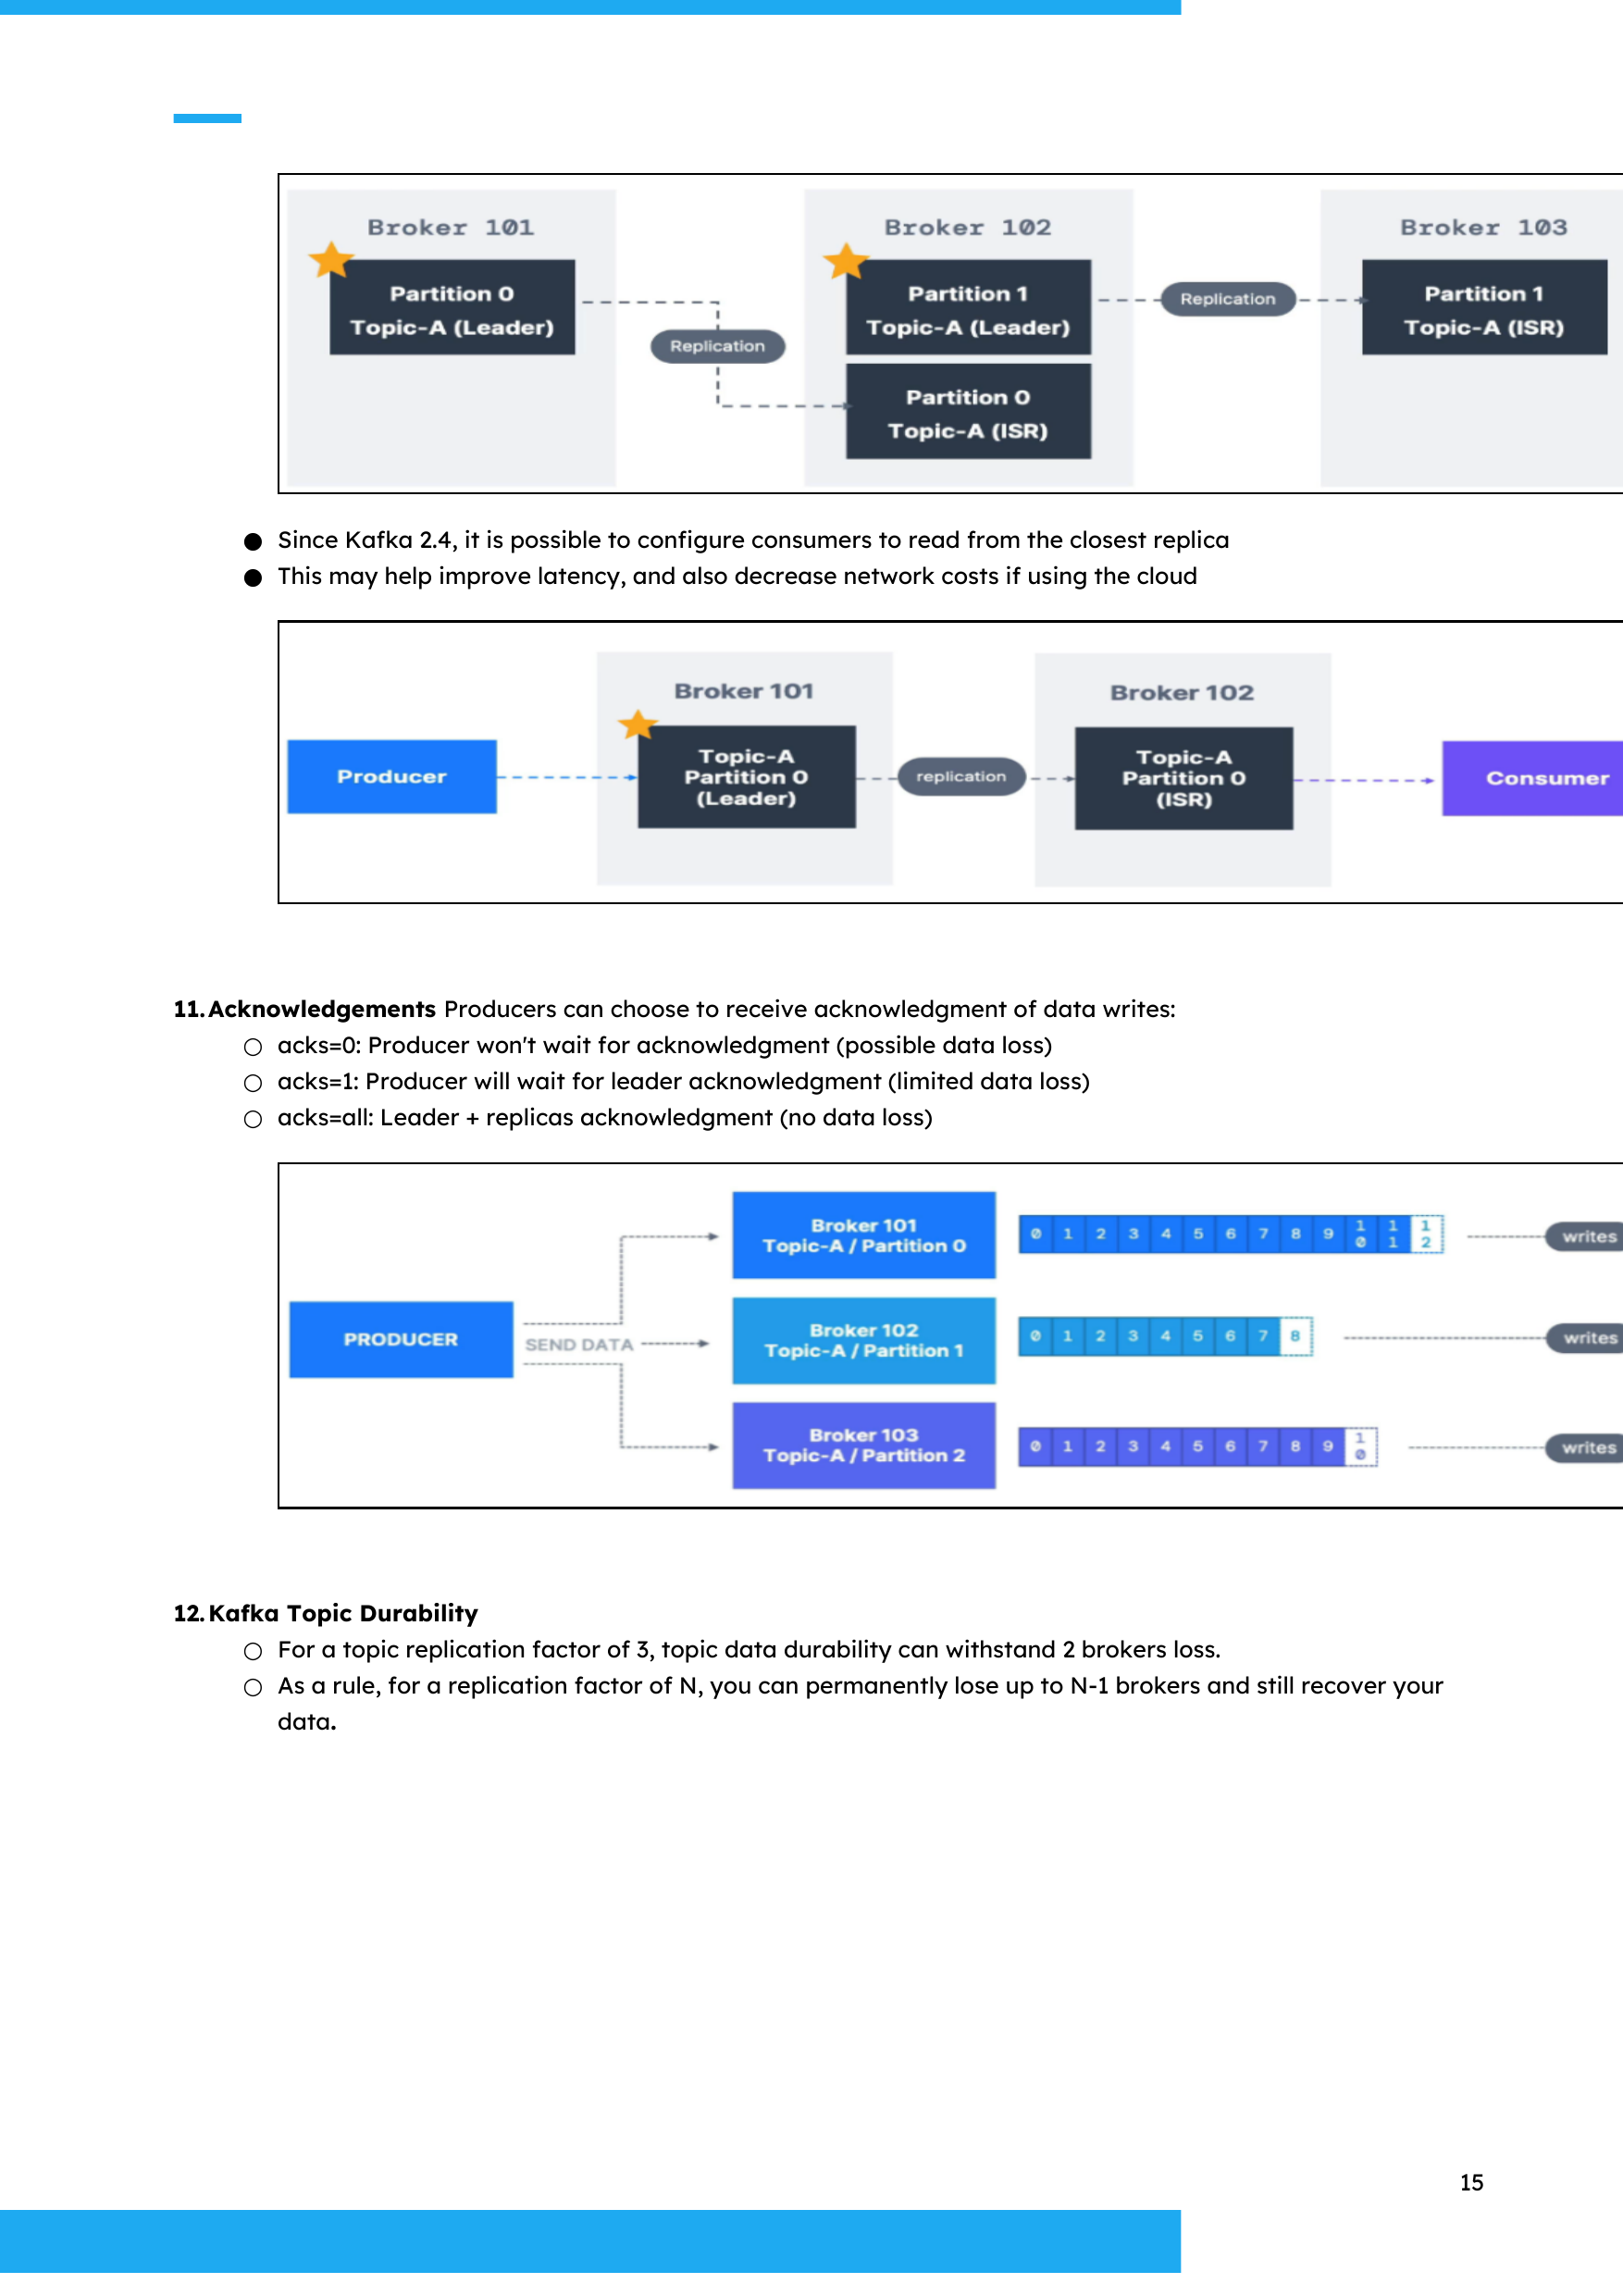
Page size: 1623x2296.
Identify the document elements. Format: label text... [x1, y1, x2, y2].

picture [279, 1164, 1623, 1507]
list acks=1: Producer will wait for leader acknowledgment (limited data loss) [242, 1066, 1484, 1096]
list Since Kafka 2.4, it is possible to configure consumers to read from the closest replica [242, 525, 1484, 553]
list acks=all: Leader + replicas acknowledgment (no data loss) [242, 1102, 1484, 1132]
picture [173, 114, 242, 123]
picture [279, 623, 1623, 902]
list This may help improve latency, and also decrease network costs if using the cloud [242, 561, 1484, 590]
list Acknowledgements Producers can choose to receive acknowledgment of data writes: [173, 994, 1484, 1024]
list As a rule, for a replication factor of N, you can permanently lose up to N-1 brokers and still recover your data. [242, 1671, 1484, 1736]
picture [279, 175, 1623, 492]
list For a topic replication factor of 3, topic data durability can withstand 2 brokers loss. [242, 1634, 1484, 1664]
list acks=0: Producer won't wait for acknowledgment (possible data loss) [242, 1030, 1484, 1059]
list Kafka Topic Durability [173, 1598, 1484, 1628]
picture [0, 2210, 1182, 2273]
picture [0, 0, 1182, 15]
